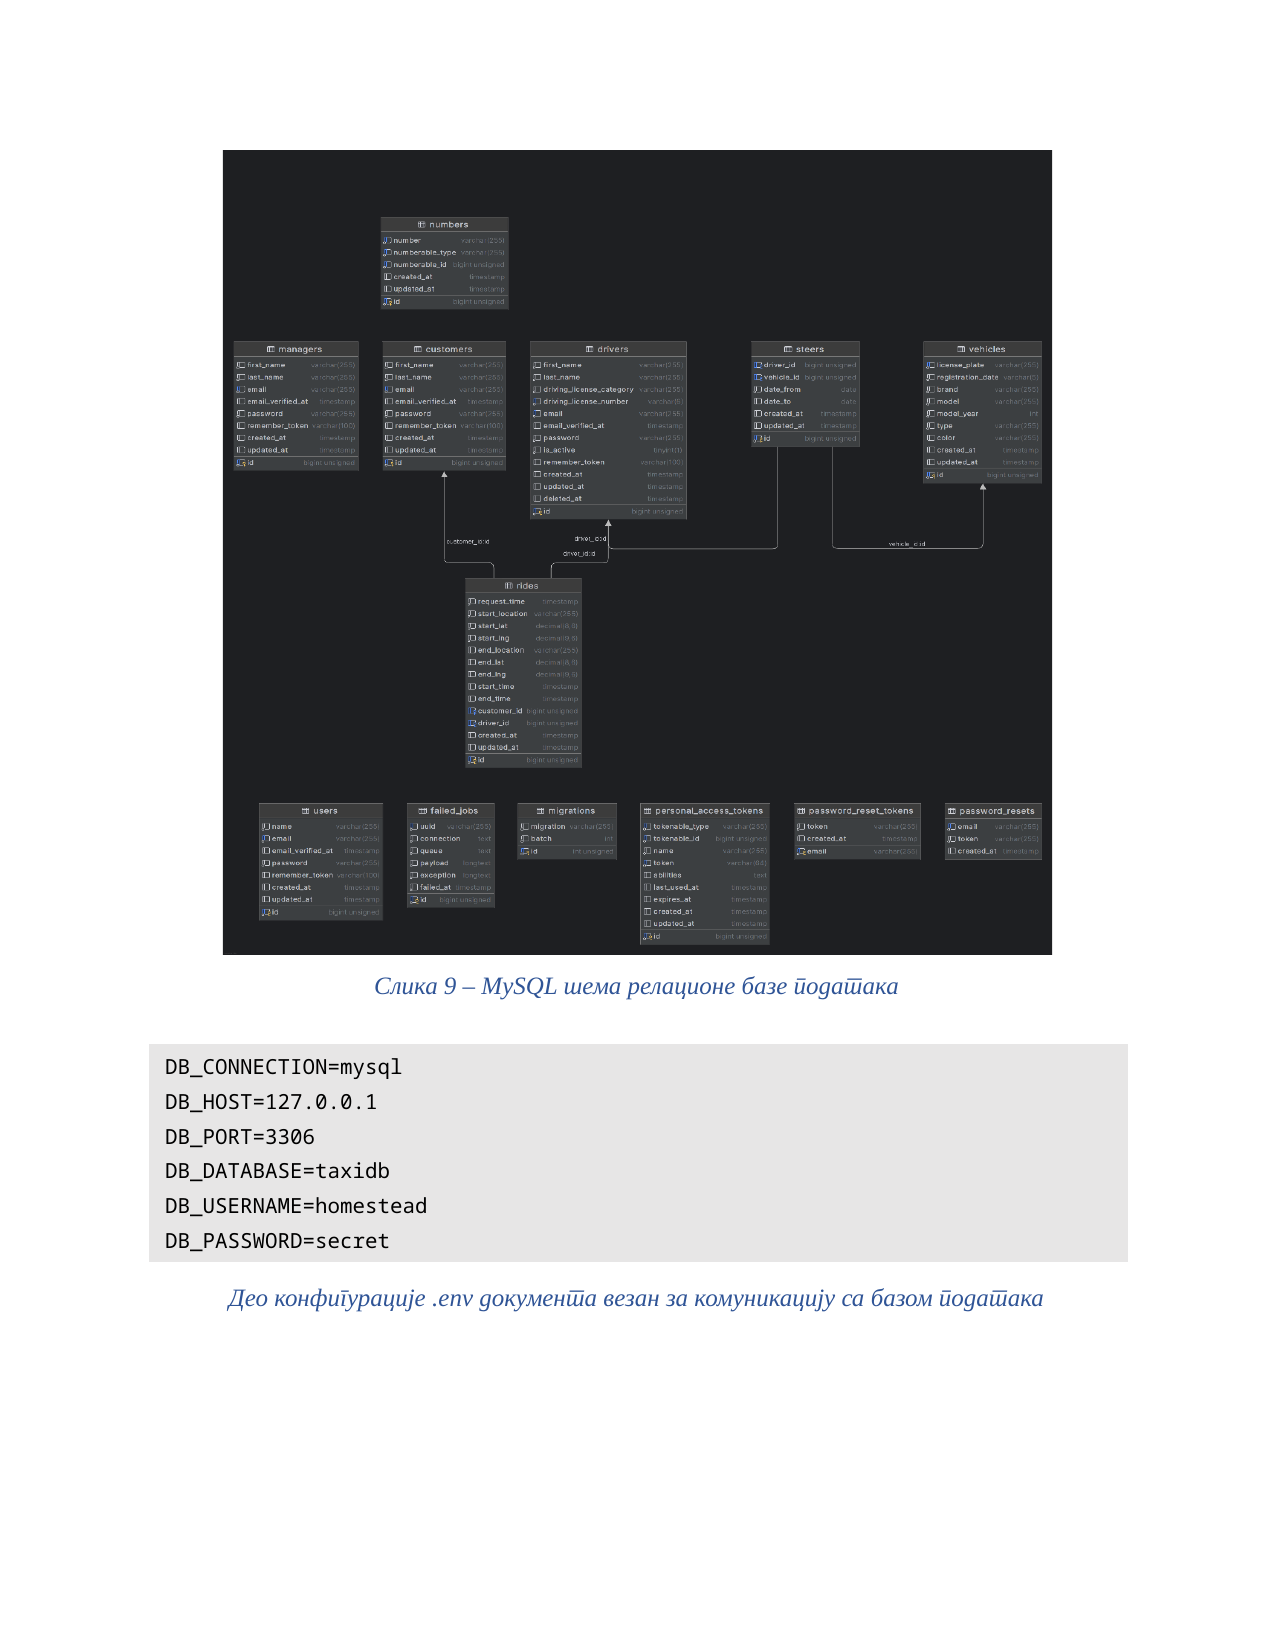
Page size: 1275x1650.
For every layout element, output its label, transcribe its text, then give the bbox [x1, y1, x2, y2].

picture [222, 150, 1053, 955]
subtitle Део конфигурације .env документа везан за комуникацију са базом података [150, 1283, 1125, 1312]
subtitle Слика 9 – MySQL шема релационе базе података [150, 971, 1125, 999]
